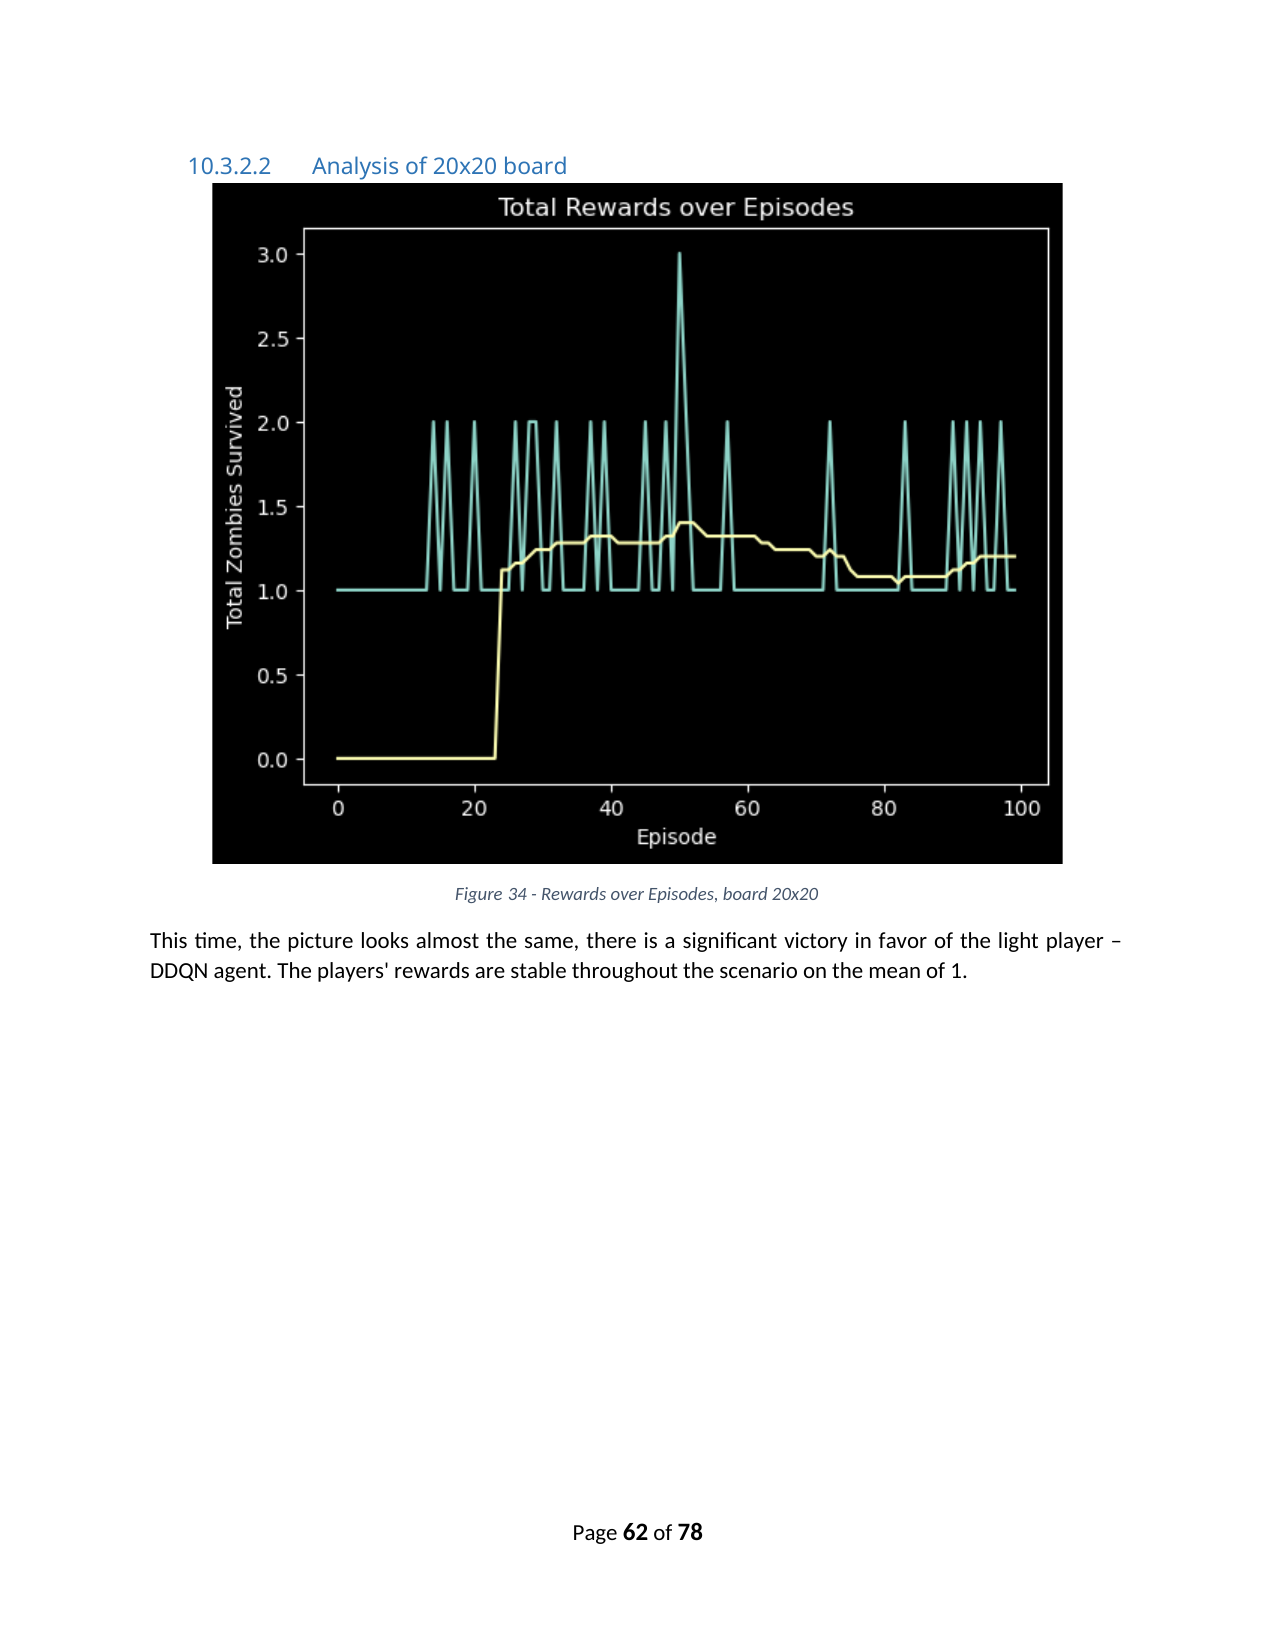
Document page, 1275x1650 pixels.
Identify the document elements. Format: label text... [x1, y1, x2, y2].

subtitle Analysis of 20x20 board [187, 150, 1125, 181]
picture [212, 183, 1063, 864]
text Figure 34 - Rewards over Episodes, board 20x20 [150, 882, 1125, 905]
text This time, the picture looks almost the same, there is a significant victory in favor of the light player – DDQN agent. The players' rewards are stable throughout the scenario on the mean of 1. [150, 926, 1125, 984]
